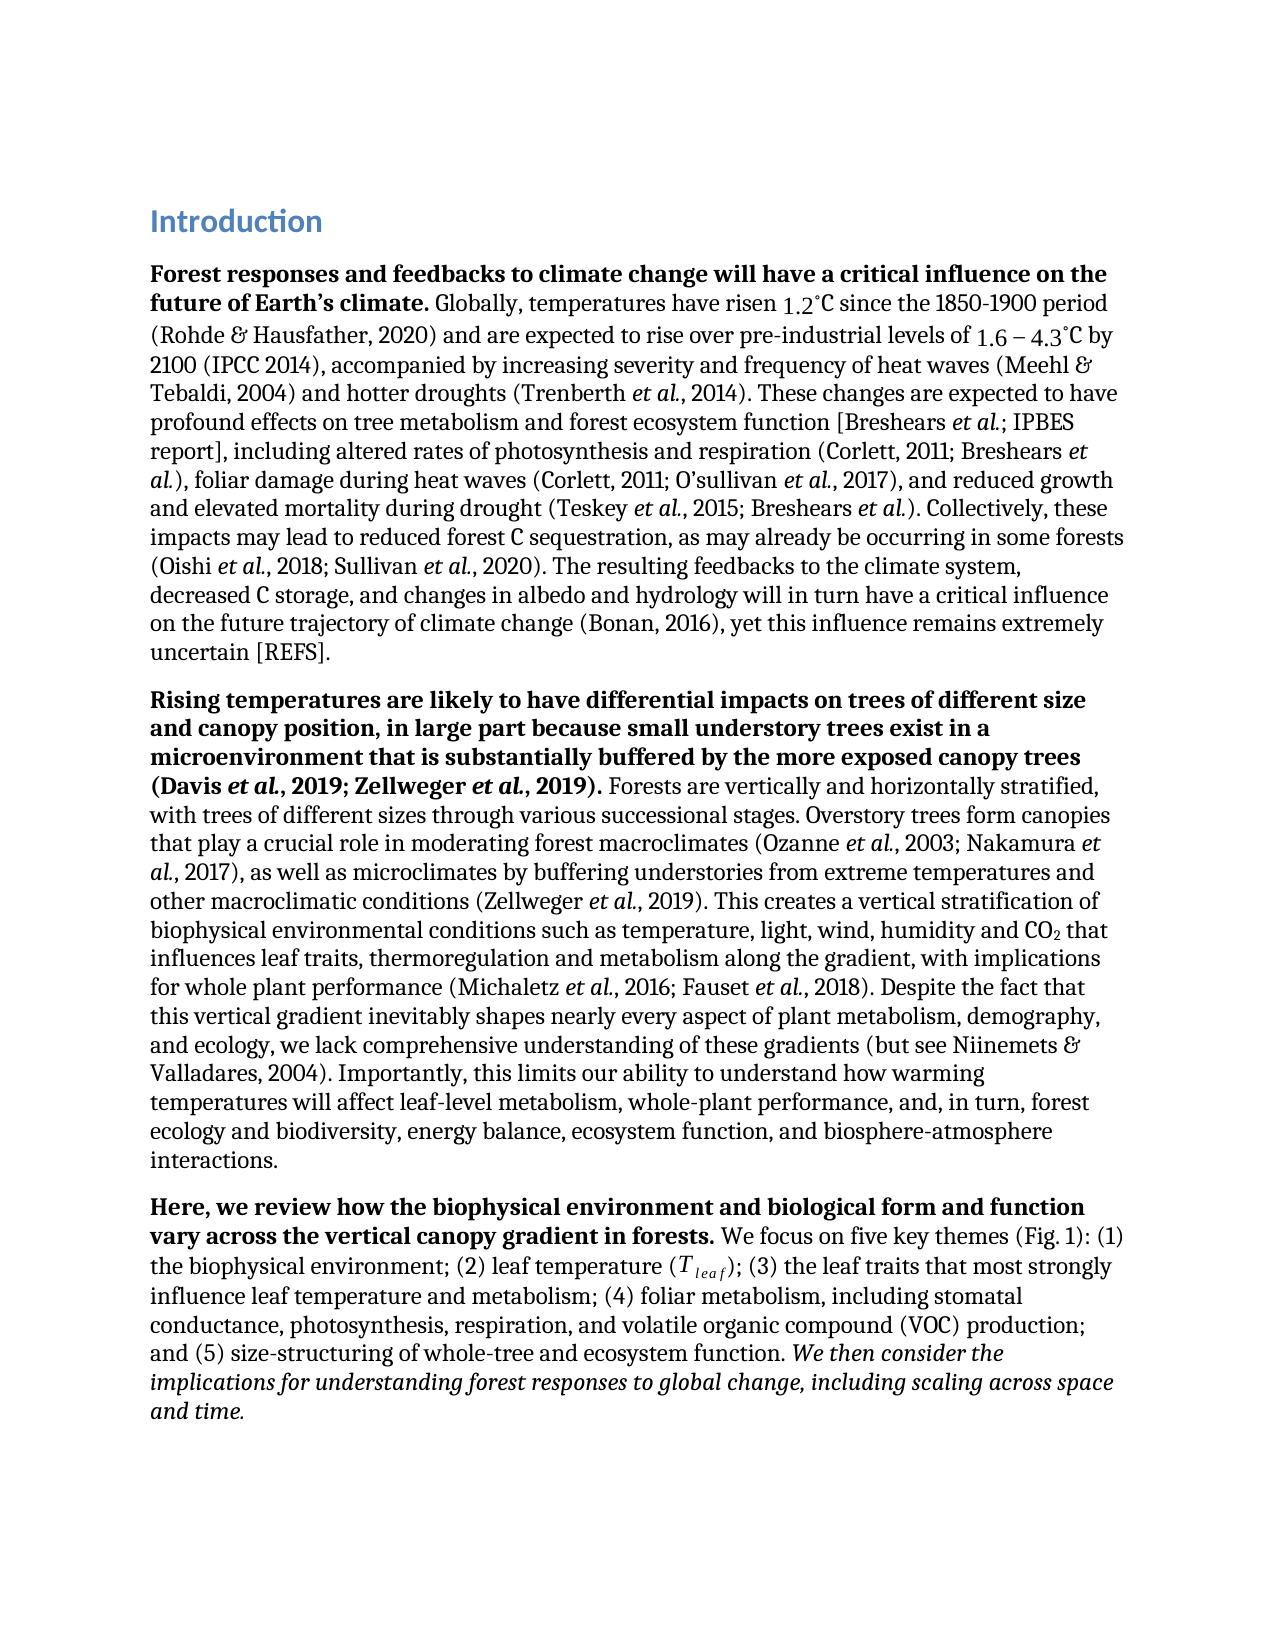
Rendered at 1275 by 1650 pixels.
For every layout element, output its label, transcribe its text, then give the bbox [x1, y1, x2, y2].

text Rising temperatures are likely to have differential impacts on trees of different size and canopy position, in large part because small understory trees exist in a microenvironment that is substantially buffered by the more exposed canopy trees (Davis et al., 2019; Zellweger et al., 2019). Forests are vertically and horizontally stratified, with trees of different sizes through various successional stages. Overstory trees form canopies that play a crucial role in moderating forest macroclimates (Ozanne et al., 2003; Nakamura et al., 2017), as well as microclimates by buffering understories from extreme temperatures and other macroclimatic conditions (Zellweger et al., 2019). This creates a vertical stratification of biophysical environmental conditions such as temperature, light, wind, humidity and CO2 that influences leaf traits, thermoregulation and metabolism along the gradient, with implications for whole plant performance (Michaletz et al., 2016; Fauset et al., 2018). Despite the fact that this vertical gradient inevitably shapes nearly every aspect of plant metabolism, demography, and ecology, we lack comprehensive understanding of these gradients (but see Niinemets & Valladares, 2004). Importantly, this limits our ability to understand how warming temperatures will affect leaf-level metabolism, whole-plant performance, and, in turn, forest ecology and biodiversity, energy balance, ecosystem function, and biosphere-atmosphere interactions. [150, 686, 1125, 1174]
text Here, we review how the biophysical environment and biological form and function vary across the vertical canopy gradient in forests. We focus on five key themes (Fig. 1): (1) the biophysical environment; (2) leaf temperature (); (3) the leaf traits that most strongly influence leaf temperature and metabolism; (4) foliar metabolism, including stomatal conductance, photosynthesis, respiration, and volatile organic compound (VOC) production; and (5) size-structuring of whole-tree and ecosystem function. We then consider the implications for understanding forest responses to global change, including scaling across space and time. [150, 1193, 1125, 1426]
text Forest responses and feedbacks to climate change will have a critical influence on the future of Earth’s climate. Globally, temperatures have risen C since the 1850-1900 period (Rohde & Hausfather, 2020) and are expected to rise over pre-industrial levels of C by 2100 (IPCC 2014), accompanied by increasing severity and frequency of heat waves (Meehl & Tebaldi, 2004) and hotter droughts (Trenberth et al., 2014). These changes are expected to have profound effects on tree metabolism and forest ecosystem function [Breshears et al.; IPBES report], including altered rates of photosynthesis and respiration (Corlett, 2011; Breshears et al.), foliar damage during heat waves (Corlett, 2011; O’sullivan et al., 2017), and reduced growth and elevated mortality during drought (Teskey et al., 2015; Breshears et al.). Collectively, these impacts may lead to reduced forest C sequestration, as may already be occurring in some forests (Oishi et al., 2018; Sullivan et al., 2020). The resulting feedbacks to the climate system, decreased C storage, and changes in albedo and hydrology will in turn have a critical influence on the future trajectory of climate change (Bonan, 2016), yet this influence remains extremely uncertain [REFS]. [150, 259, 1125, 667]
subtitle Introduction [150, 200, 1125, 241]
